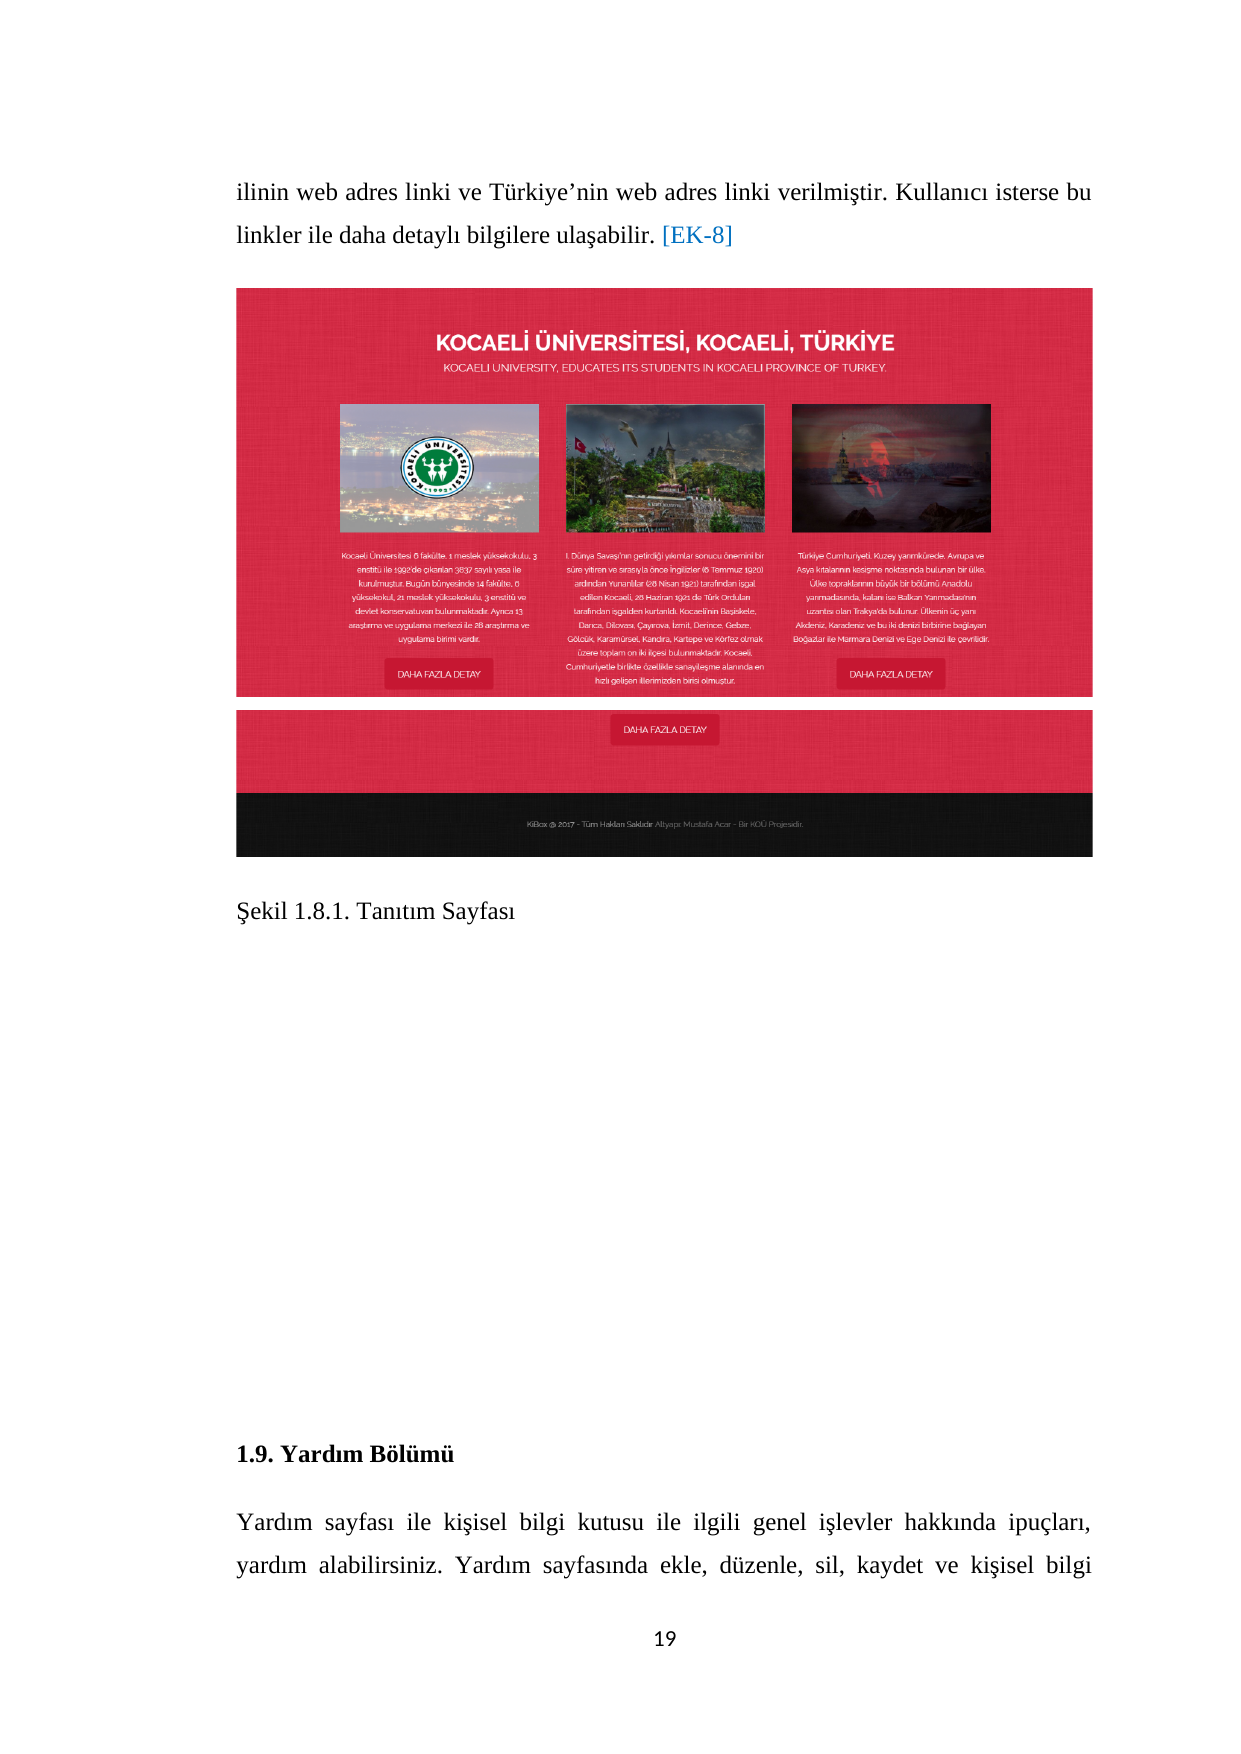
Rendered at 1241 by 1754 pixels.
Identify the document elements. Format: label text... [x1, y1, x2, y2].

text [236, 177, 1092, 249]
text 1.9. Yardım Bölümü [236, 1439, 1092, 1468]
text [236, 1507, 1092, 1579]
text Şekil 1.8.1. Tanıtım Sayfası [236, 896, 1092, 925]
